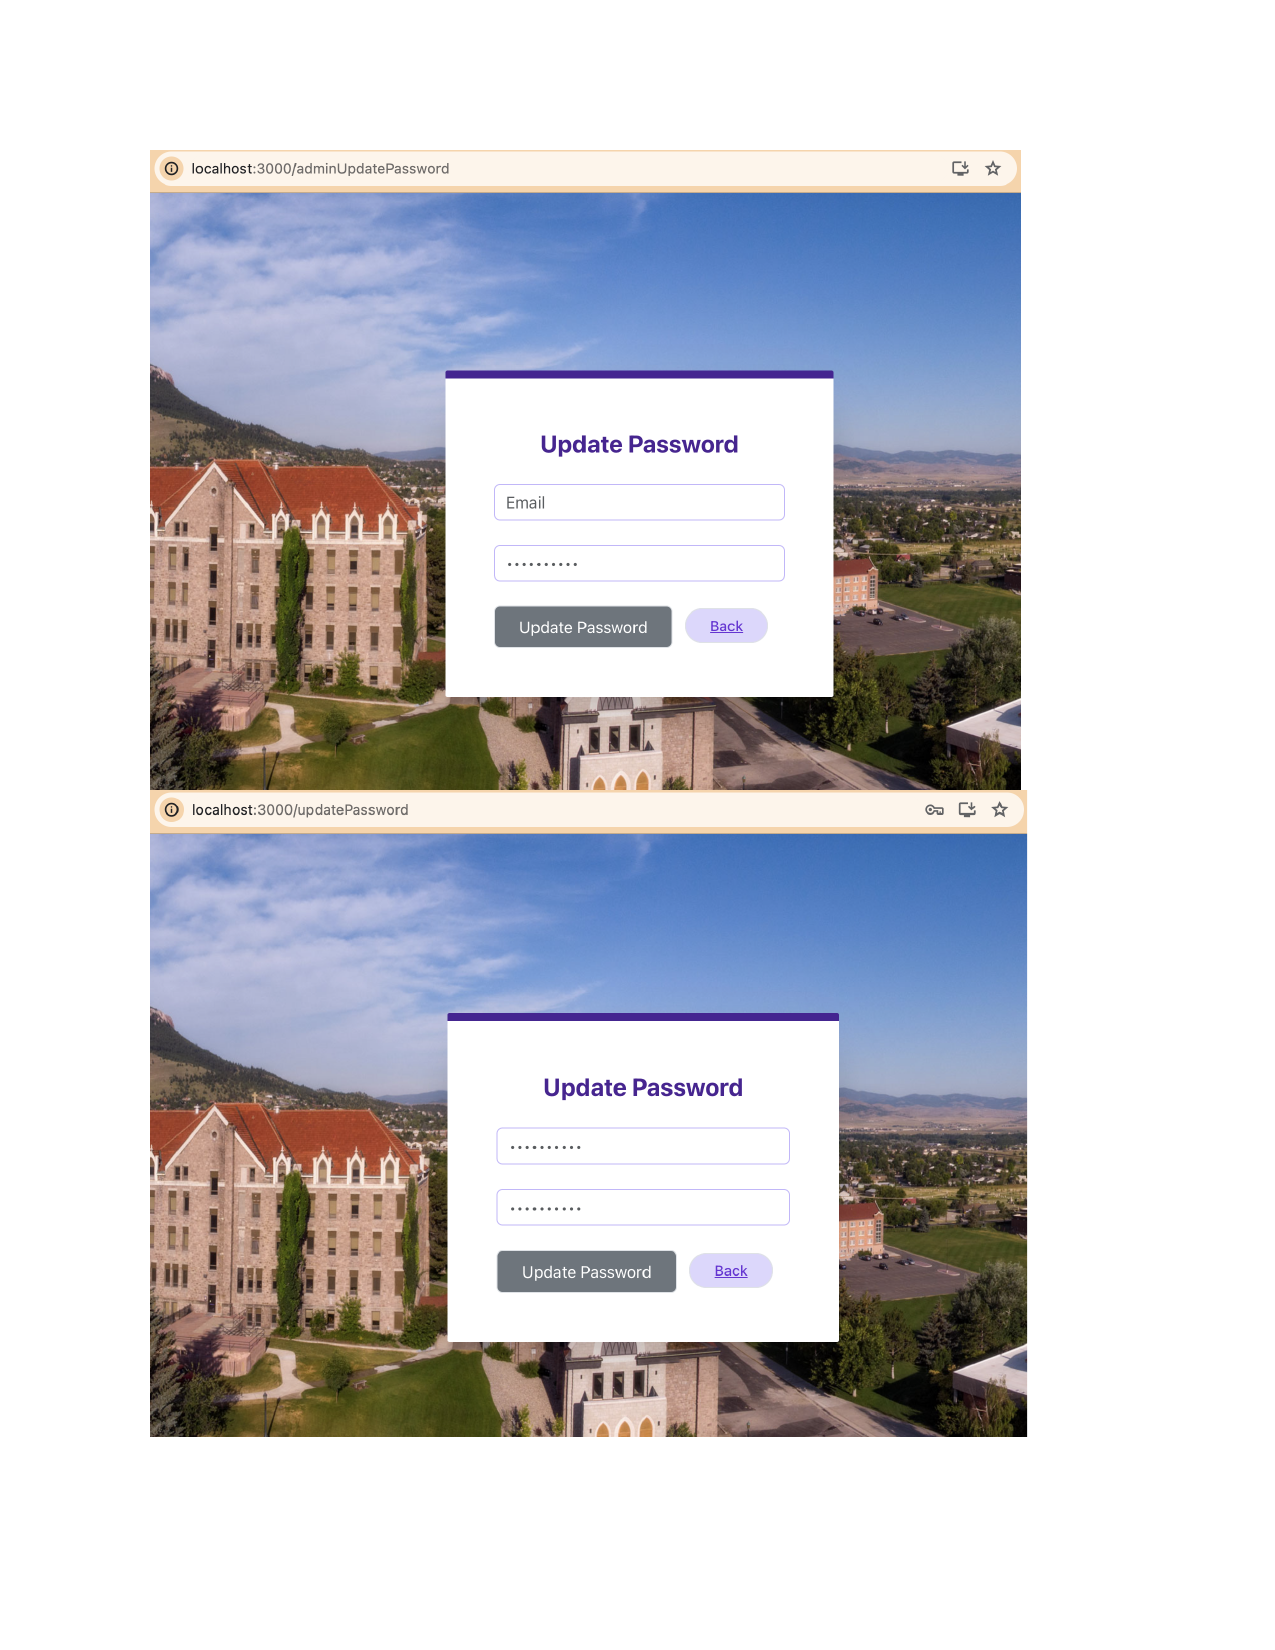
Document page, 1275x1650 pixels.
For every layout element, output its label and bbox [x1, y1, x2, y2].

picture [150, 150, 1028, 1437]
